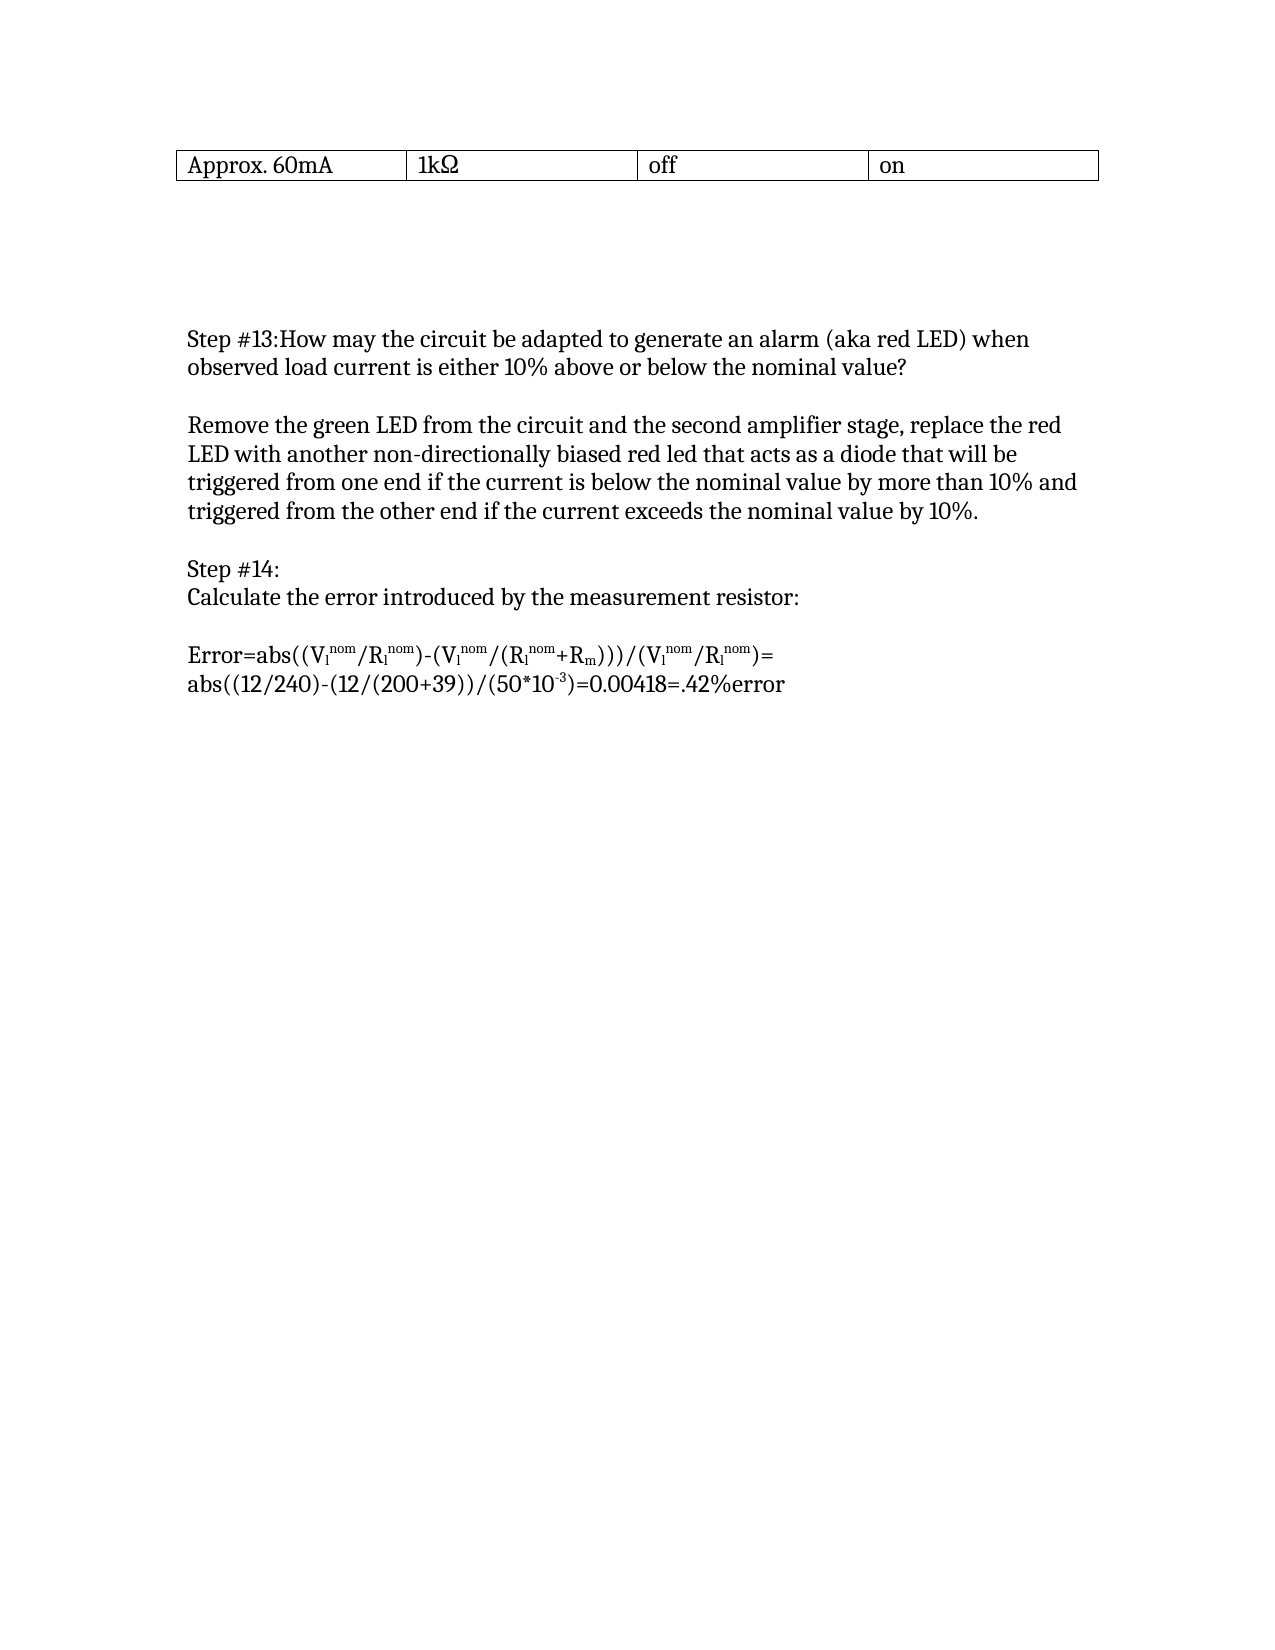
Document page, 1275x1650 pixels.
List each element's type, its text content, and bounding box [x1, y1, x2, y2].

table_cell 1kΩ [407, 151, 637, 180]
text Error=abs((Vlnom/Rlnom)-(Vlnom/(Rlnom+Rm)))/(Vlnom/Rlnom)= [187, 641, 1087, 669]
text Step #14: [187, 554, 1087, 583]
table_cell Approx. 60mA [177, 151, 406, 180]
text Calculate the error introduced by the measurement resistor: [187, 583, 1087, 612]
text Remove the green LED from the circuit and the second amplifier stage, replace the red LED with another non-directionally biased red led that acts as a diode that will be triggered from one end if the current is below the nominal value by more than 10% and triggered from the other end if the current exceeds the nominal value by 10%. [187, 411, 1087, 526]
text Step #13:How may the circuit be adapted to generate an alarm (aka red LED) when observed load current is either 10% above or below the nominal value? [187, 324, 1087, 382]
text abs((12/240)-(12/(200+39))/(50*10-3)=0.00418=.42%error [187, 669, 1087, 698]
table_cell off [638, 151, 868, 180]
table_cell on [869, 151, 1098, 180]
